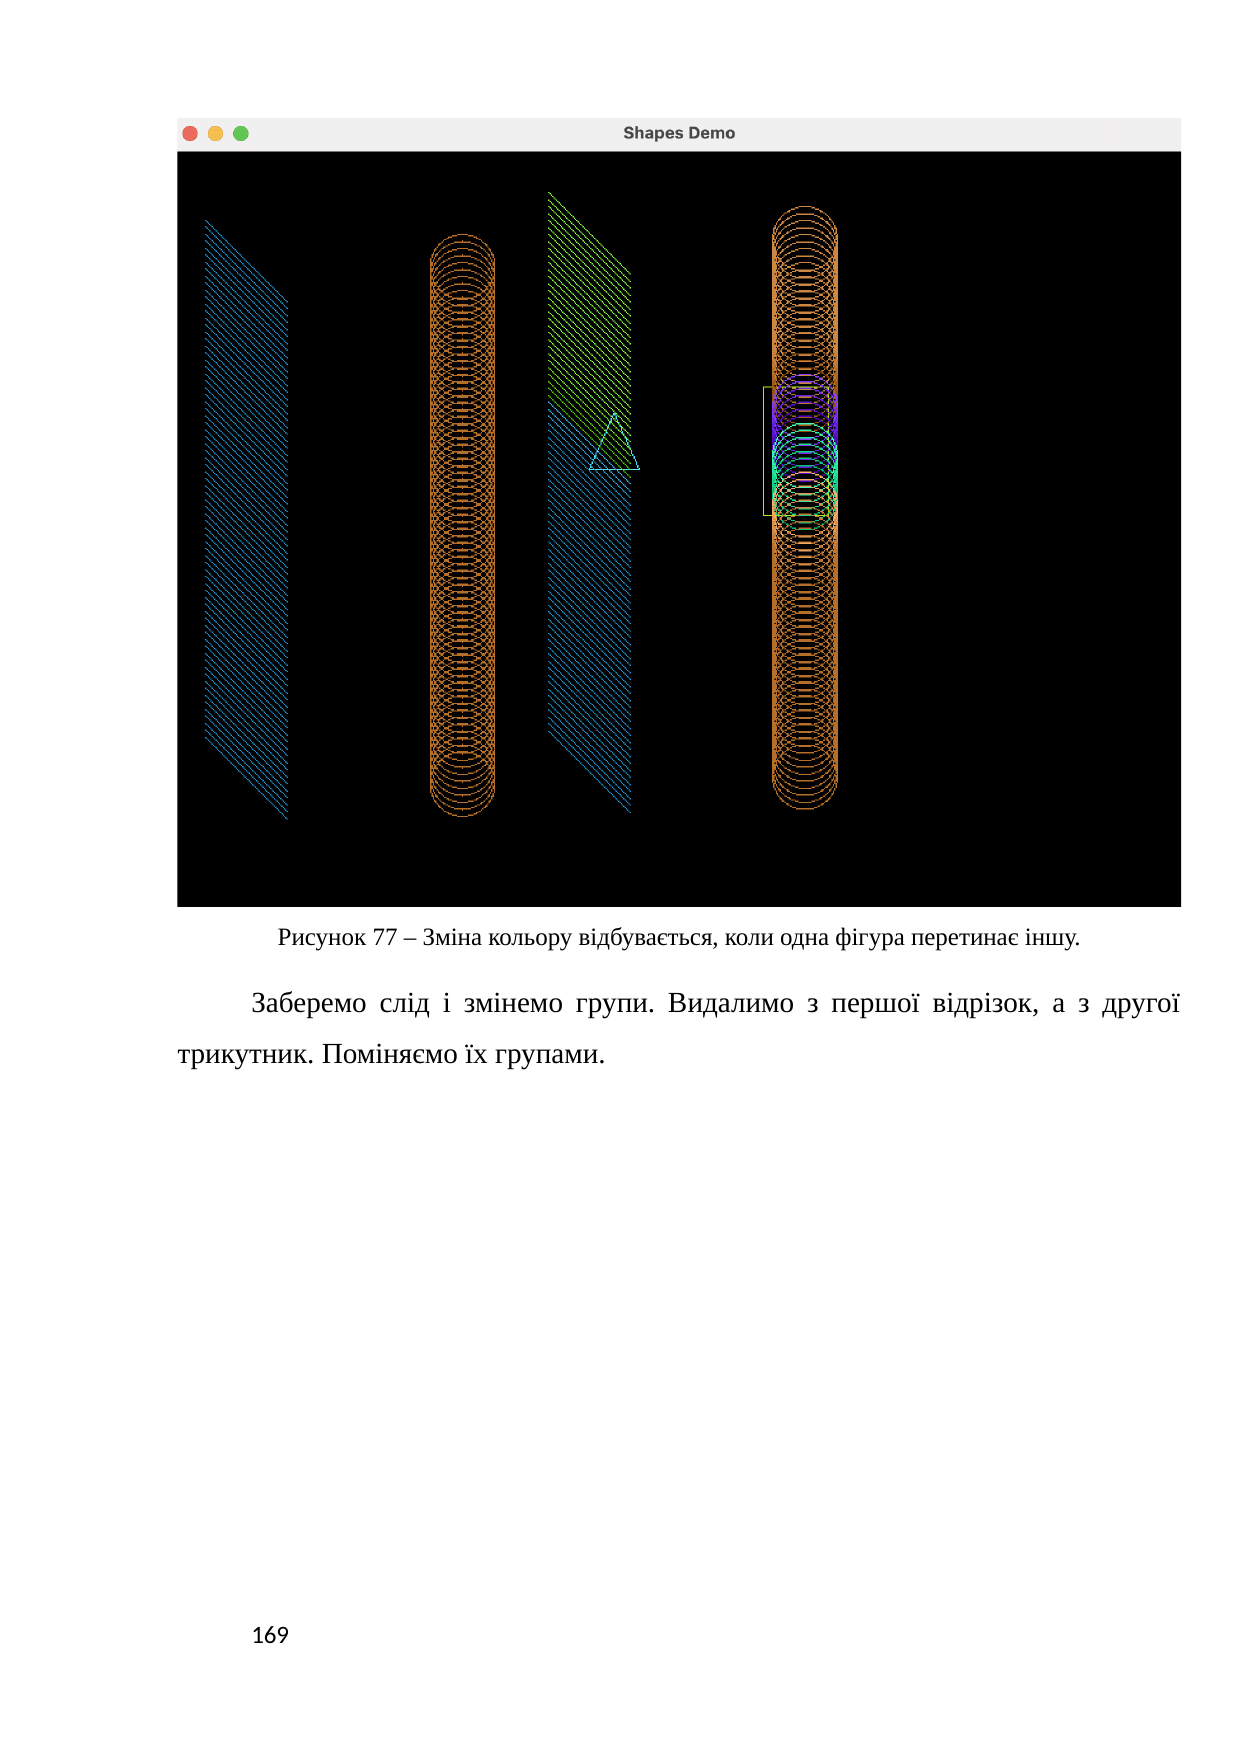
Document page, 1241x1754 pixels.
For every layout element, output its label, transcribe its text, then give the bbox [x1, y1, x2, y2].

picture [177, 118, 1182, 907]
text Заберемо слід і змінемо групи. Видалимо з першої відрізок, а з другої трикутник. Поміняємо їх групами. [177, 986, 1181, 1069]
text Рисунок 77 – Зміна кольору відбувається, коли одна фігура перетинає іншу. [177, 922, 1181, 950]
